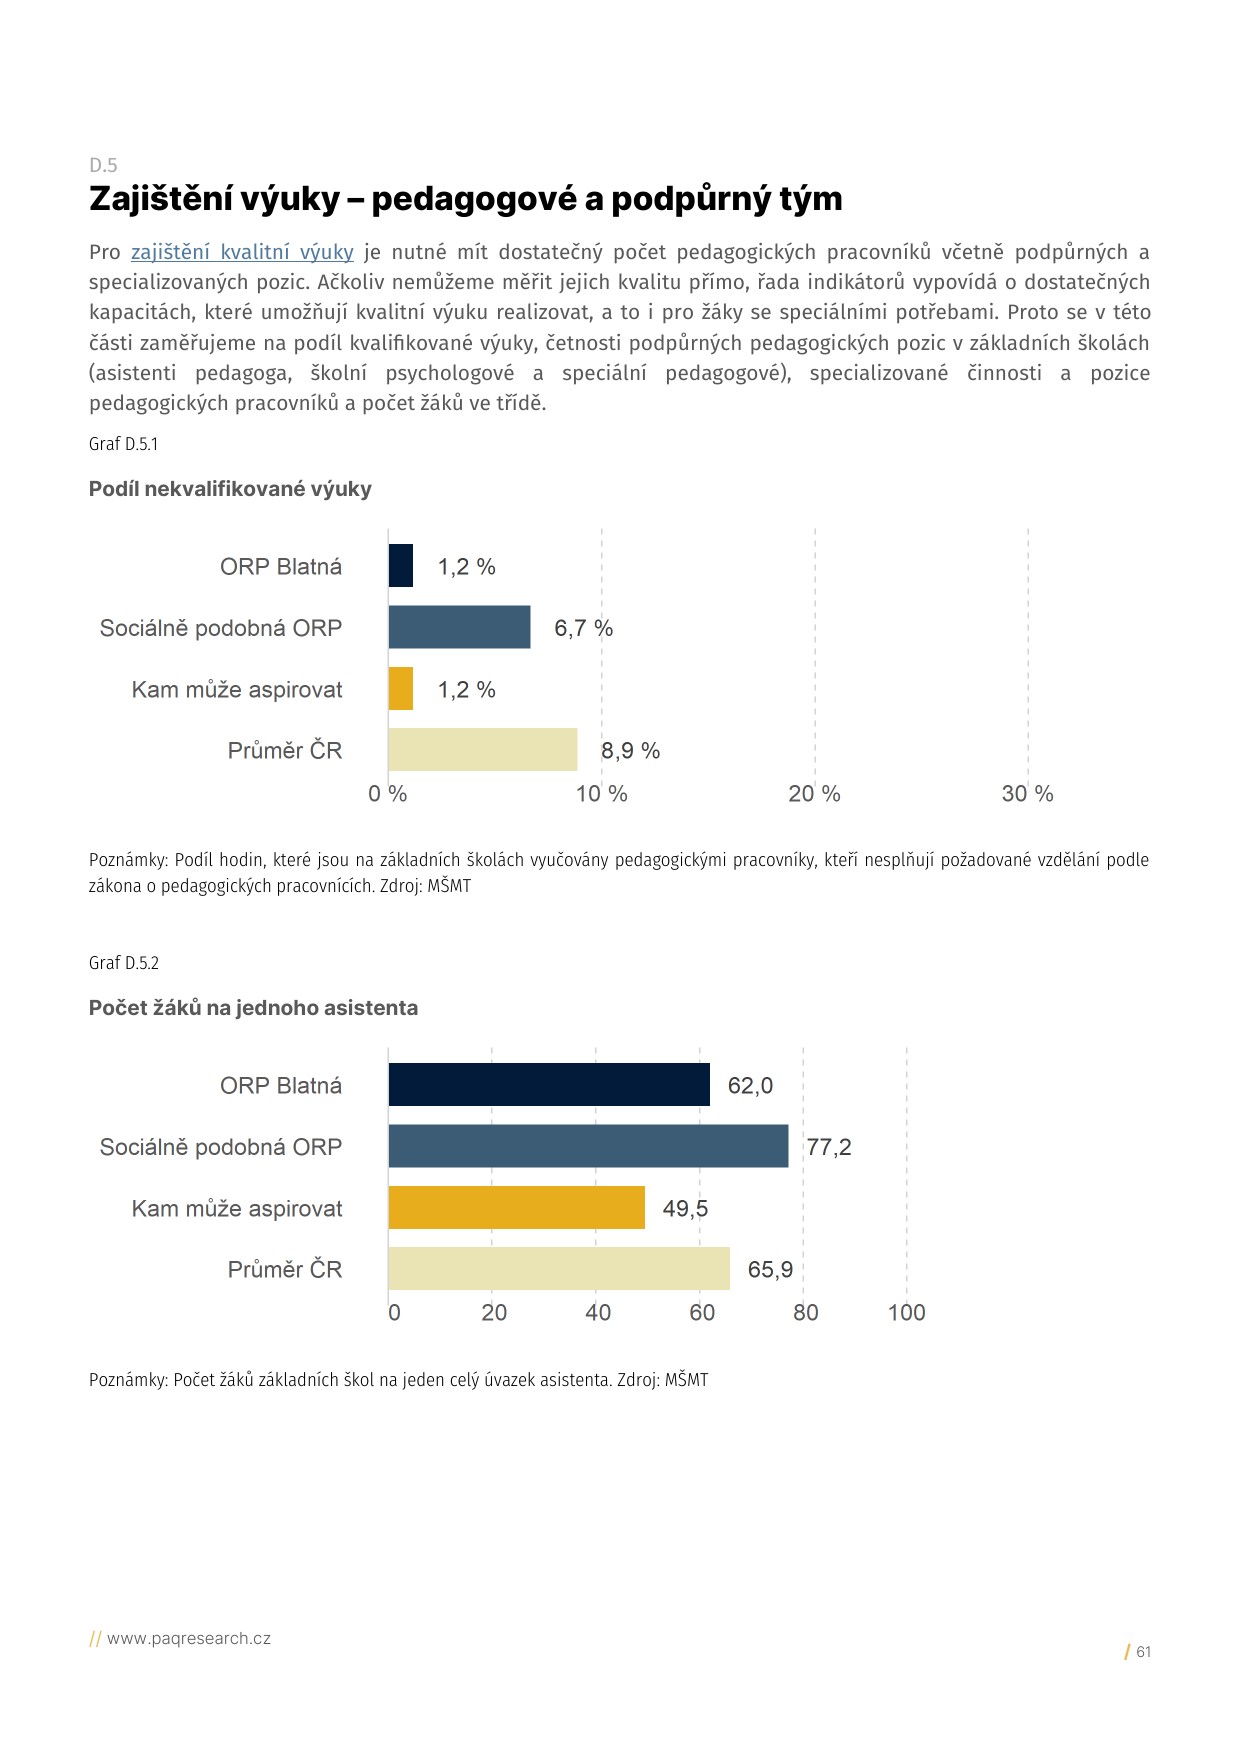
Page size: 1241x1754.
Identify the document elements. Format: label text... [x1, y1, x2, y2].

text Počet žáků na jednoho asistenta [89, 990, 1152, 1020]
picture [88, 501, 1139, 833]
text Poznámky: Podíl hodin, které jsou na základních školách vyučovány pedagogickými pracovníky, kteří nesplňují požadované vzdělání podle zákona o pedagogických pracovnících. Zdroj: MŠMT [89, 849, 1152, 898]
picture [88, 1020, 1139, 1352]
text Graf D.5.2 [89, 952, 1152, 974]
subtitle Zajištění výuky – pedagogové a podpůrný tým [89, 178, 1152, 218]
text Graf D.5.1 [89, 433, 1152, 455]
text D.5 [89, 148, 1152, 178]
text Poznámky: Počet žáků základních škol na jeden celý úvazek asistenta. Zdroj: MŠMT [89, 1368, 1152, 1391]
text Podíl nekvalifikované výuky [89, 471, 1152, 501]
text Pro zajištění kvalitní výuky je nutné mít dostatečný počet pedagogických pracovníků včetně podpůrných a specializovaných pozic. Ačkoliv nemůžeme měřit jejich kvalitu přímo, řada indikátorů vypovídá o dostatečných kapacitách, které umožňují kvalitní výuku realizovat, a to i pro žáky se speciálními potřebami. Proto se v této části zaměřujeme na podíl kvalifikované výuky, četnosti podpůrných pedagogických pozic v základních školách (asistenti pedagoga, školní psychologové a speciální pedagogové), specializované činnosti a pozice pedagogických pracovníků a počet žáků ve třídě. [89, 235, 1152, 416]
